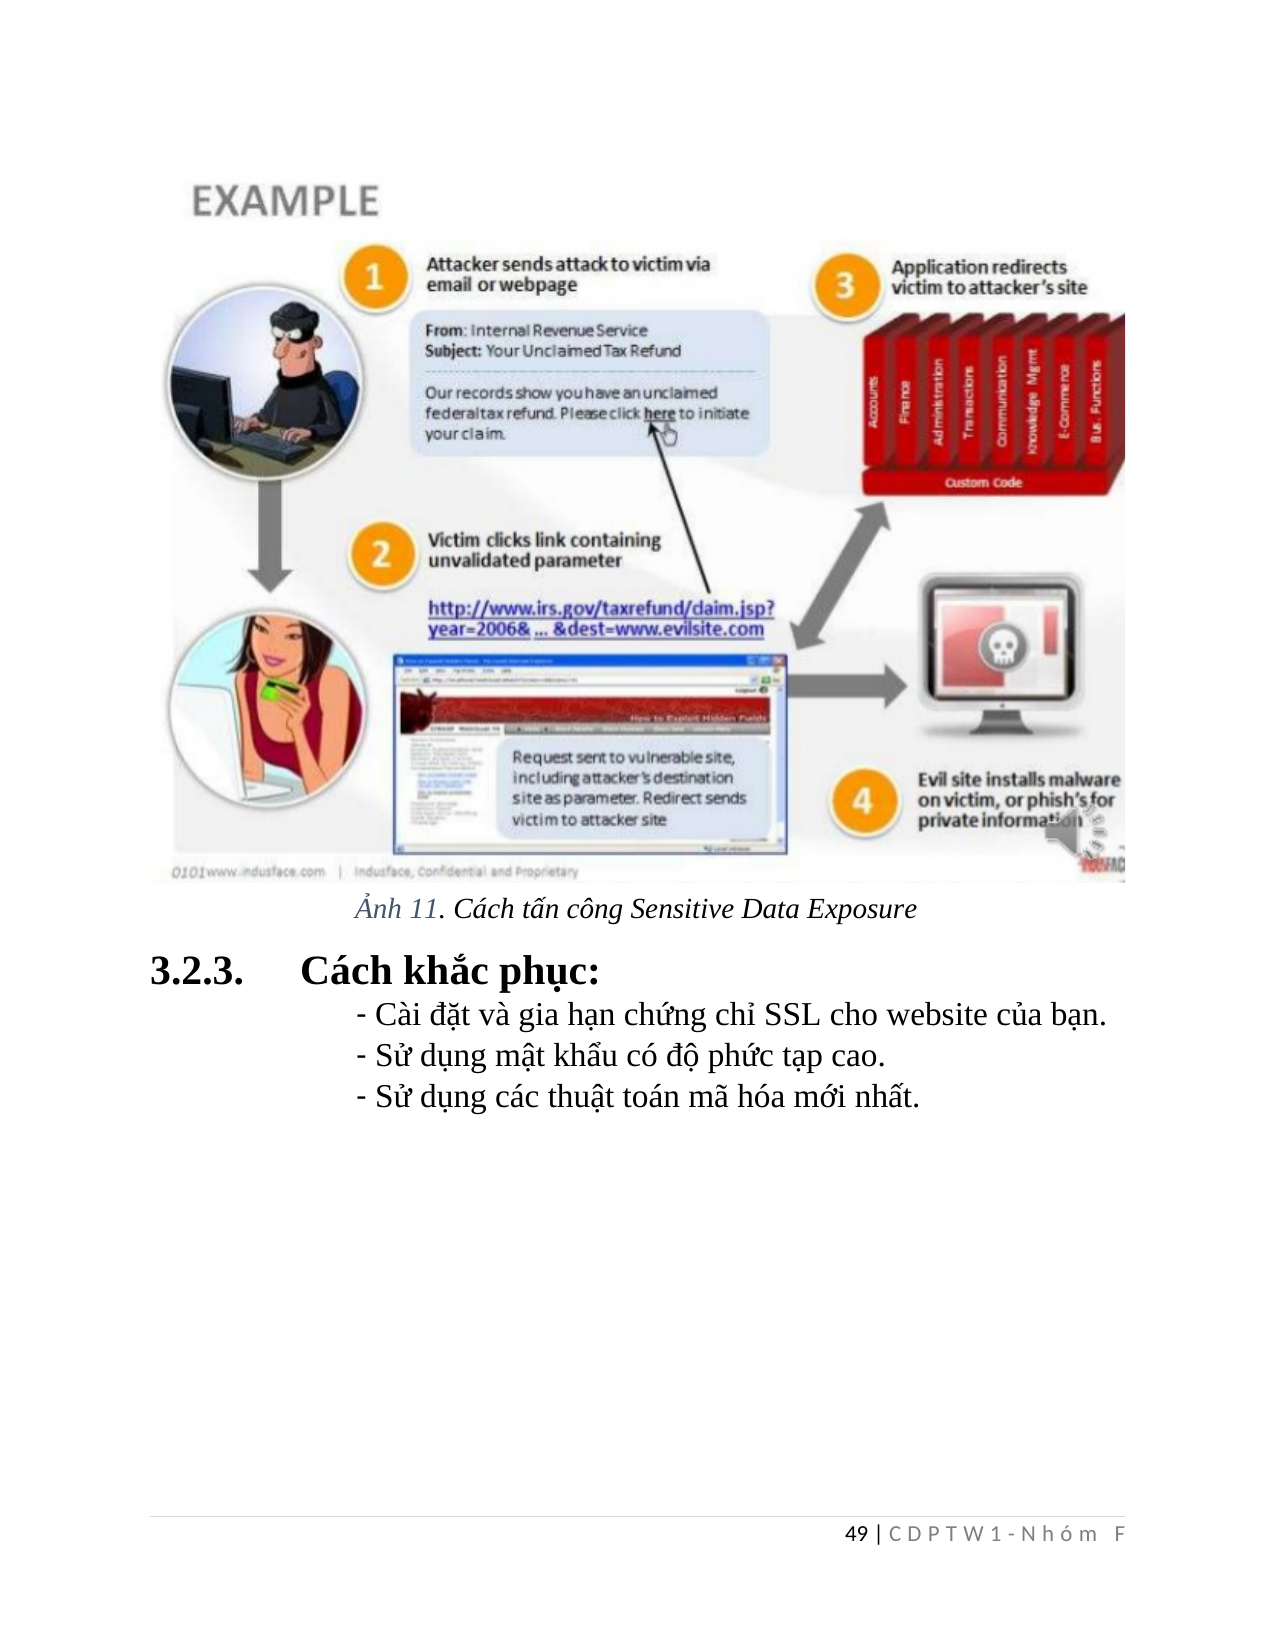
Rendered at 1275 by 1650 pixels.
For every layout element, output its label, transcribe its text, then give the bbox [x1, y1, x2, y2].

text Ảnh 11. Cách tấn công Sensitive Data Exposure [150, 891, 1125, 924]
list Cài đặt và gia hạn chứng chỉ SSL cho website của bạn. [356, 993, 1125, 1034]
list Sử dụng các thuật toán mã hóa mới nhất. [356, 1075, 1125, 1116]
picture [150, 150, 1125, 883]
subtitle Cách khắc phục: [150, 945, 1125, 993]
list Sử dụng mật khẩu có độ phức tạp cao. [356, 1034, 1125, 1075]
